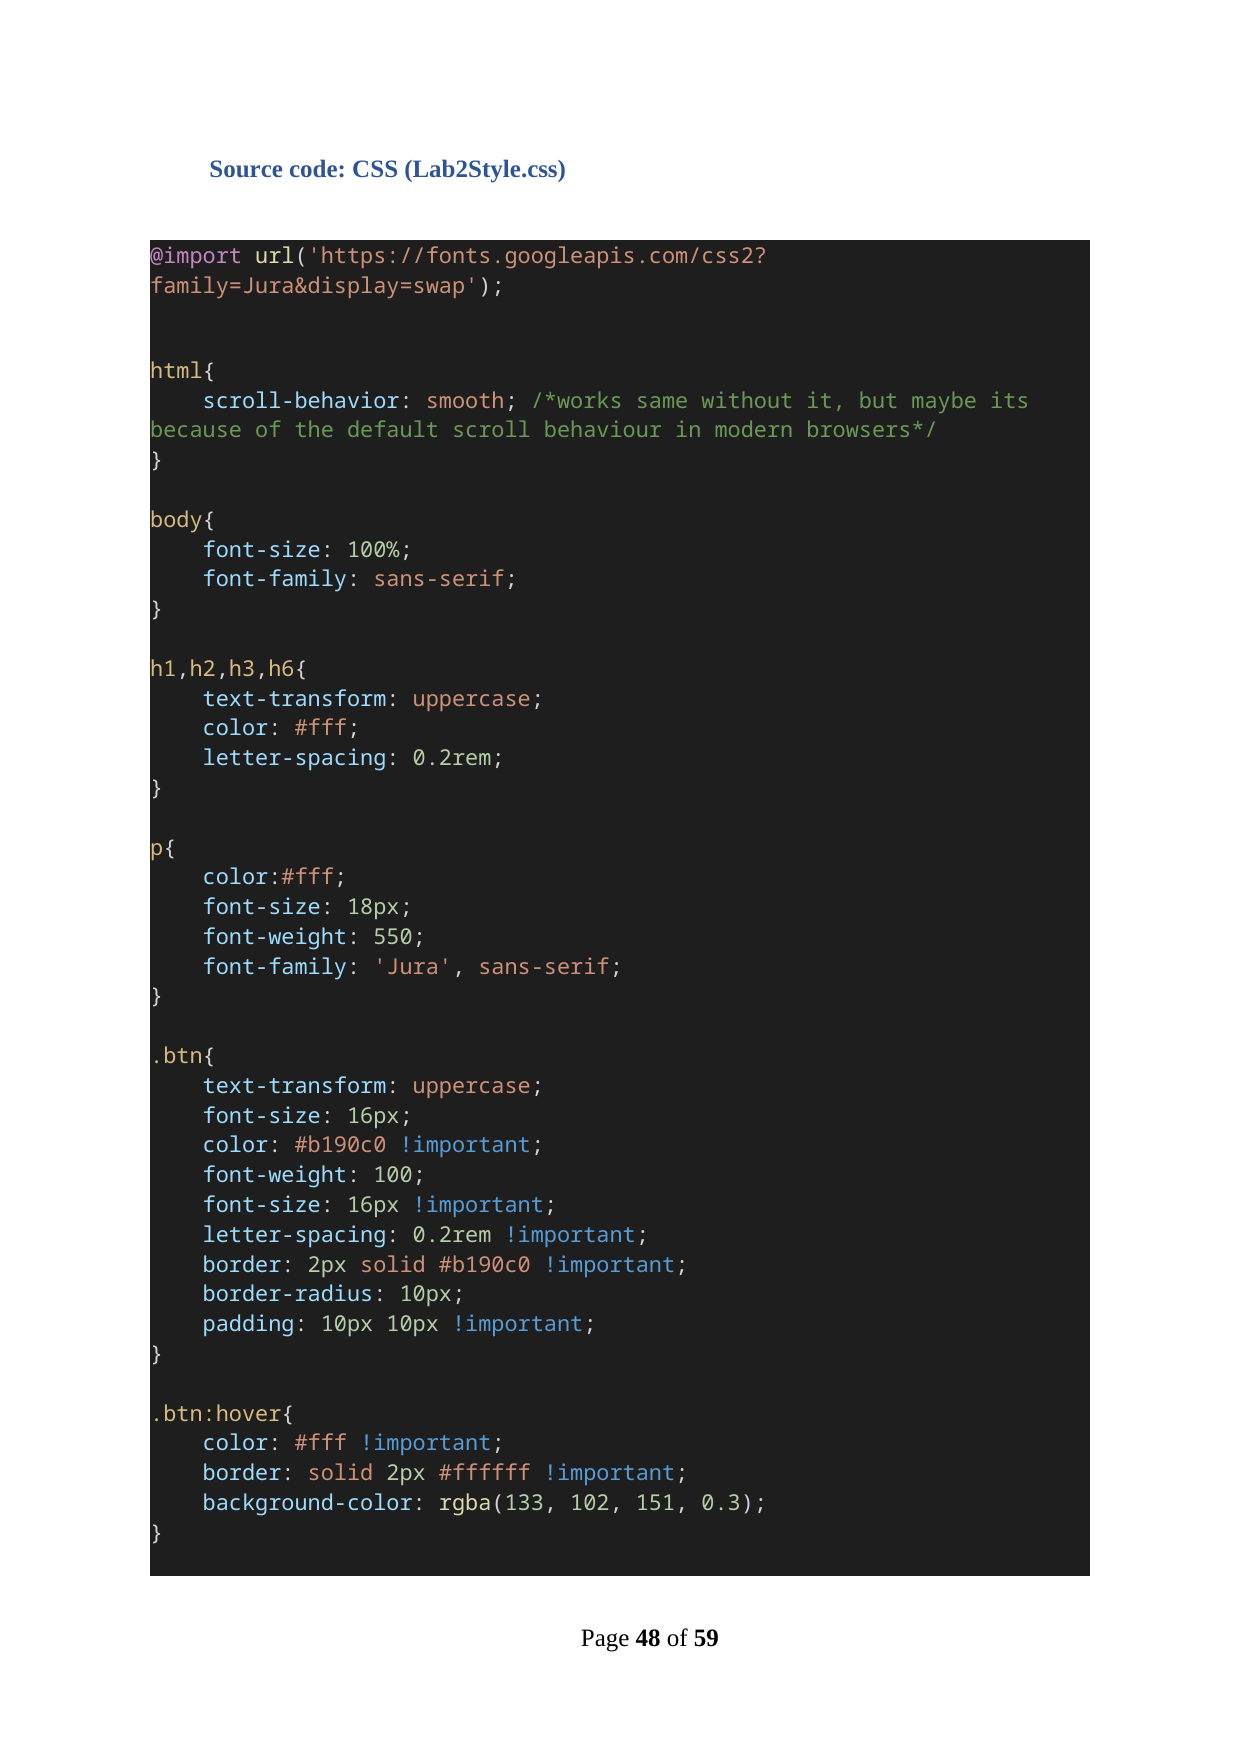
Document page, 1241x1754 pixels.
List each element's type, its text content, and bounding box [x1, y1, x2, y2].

text font-size: 16px !important; [150, 1189, 1090, 1219]
text html{ [150, 355, 1090, 384]
text } [150, 593, 1090, 623]
text } [150, 772, 1090, 802]
text border-radius: 10px; [150, 1278, 1090, 1308]
text } [150, 1517, 1090, 1546]
text } [150, 444, 1090, 474]
text @import url('https://fonts.googleapis.com/css2?family=Jura&display=swap'); [150, 240, 1090, 300]
text } [150, 980, 1090, 1010]
text padding: 10px 10px !important; [150, 1308, 1090, 1338]
text font-family: 'Jura', sans-serif; [150, 951, 1090, 980]
text font-weight: 100; [150, 1159, 1090, 1189]
text font-family: sans-serif; [150, 563, 1090, 593]
text color: #b190c0 !important; [150, 1129, 1090, 1159]
text color: #fff; [150, 712, 1090, 742]
text font-size: 18px; [150, 891, 1090, 921]
text font-size: 100%; [150, 533, 1090, 563]
text letter-spacing: 0.2rem; [150, 742, 1090, 772]
text color:#fff; [150, 861, 1090, 891]
text font-size: 16px; [150, 1099, 1090, 1129]
text background-color: rgba(133, 102, 151, 0.3); [150, 1487, 1090, 1517]
text body{ [150, 504, 1090, 533]
text font-weight: 550; [150, 921, 1090, 951]
text text-transform: uppercase; [150, 682, 1090, 712]
text border: solid 2px #ffffff !important; [150, 1457, 1090, 1487]
text } [150, 1338, 1090, 1368]
text color: #fff !important; [150, 1427, 1090, 1457]
text letter-spacing: 0.2rem !important; [150, 1219, 1090, 1248]
text scroll-behavior: smooth; /*works same without it, but maybe its because of the default scroll behaviour in modern browsers*/ [150, 384, 1090, 444]
text p{ [150, 831, 1090, 861]
text .btn{ [150, 1040, 1090, 1070]
text .btn:hover{ [150, 1397, 1090, 1427]
text border: 2px solid #b190c0 !important; [150, 1248, 1090, 1278]
subtitle Source code: CSS (Lab2Style.css) [150, 154, 1090, 183]
text h1,h2,h3,h6{ [150, 653, 1090, 682]
text text-transform: uppercase; [150, 1070, 1090, 1099]
